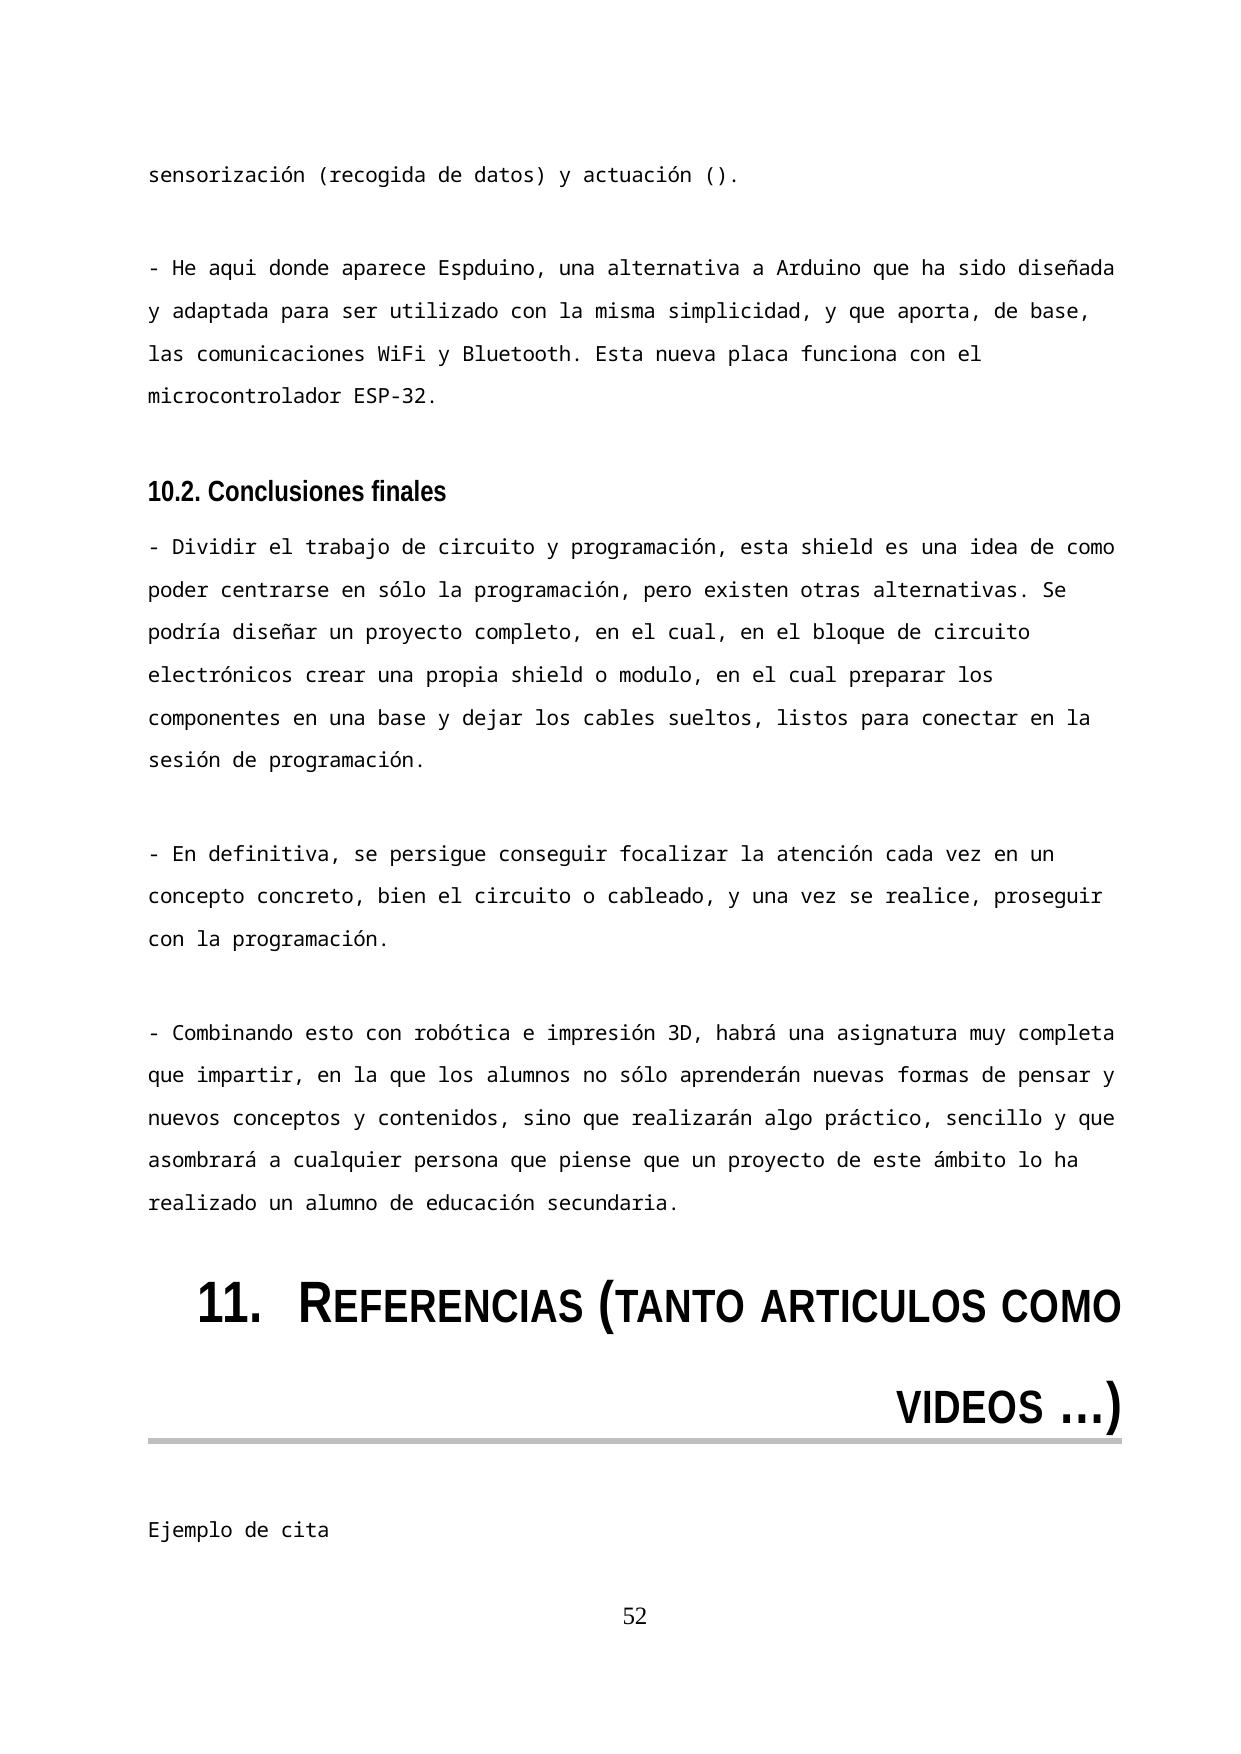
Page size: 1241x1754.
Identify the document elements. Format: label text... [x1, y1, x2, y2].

text Ejemplo de cita [148, 1515, 1122, 1543]
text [148, 160, 1122, 410]
subtitle Referencias (tanto articulos como videos …) [148, 1268, 1122, 1438]
subtitle Conclusiones finales [148, 474, 1123, 507]
text - Dividir el trabajo de circuito y programación, esta shield es una idea de como poder centrarse en sólo la programación, pero existen otras alternativas. Se podría diseñar un proyecto completo, en el cual, en el bloque de circuito electrónicos crear una propia shield o modulo, en el cual preparar los componentes en una base y dejar los cables sueltos, listos para conectar en la sesión de programación. - En definitiva, se persigue conseguir focalizar la atención cada vez en un concepto concreto, bien el circuito o cableado, y una vez se realice, proseguir con la programación. - Combinando esto con robótica e impresión 3D, habrá una asignatura muy completa que impartir, en la que los alumnos no sólo aprenderán nuevas formas de pensar y nuevos conceptos y contenidos, sino que realizarán algo práctico, sencillo y que asombrará a cualquier persona que piense que un proyecto de este ámbito lo ha realizado un alumno de educación secundaria. [148, 532, 1122, 1217]
